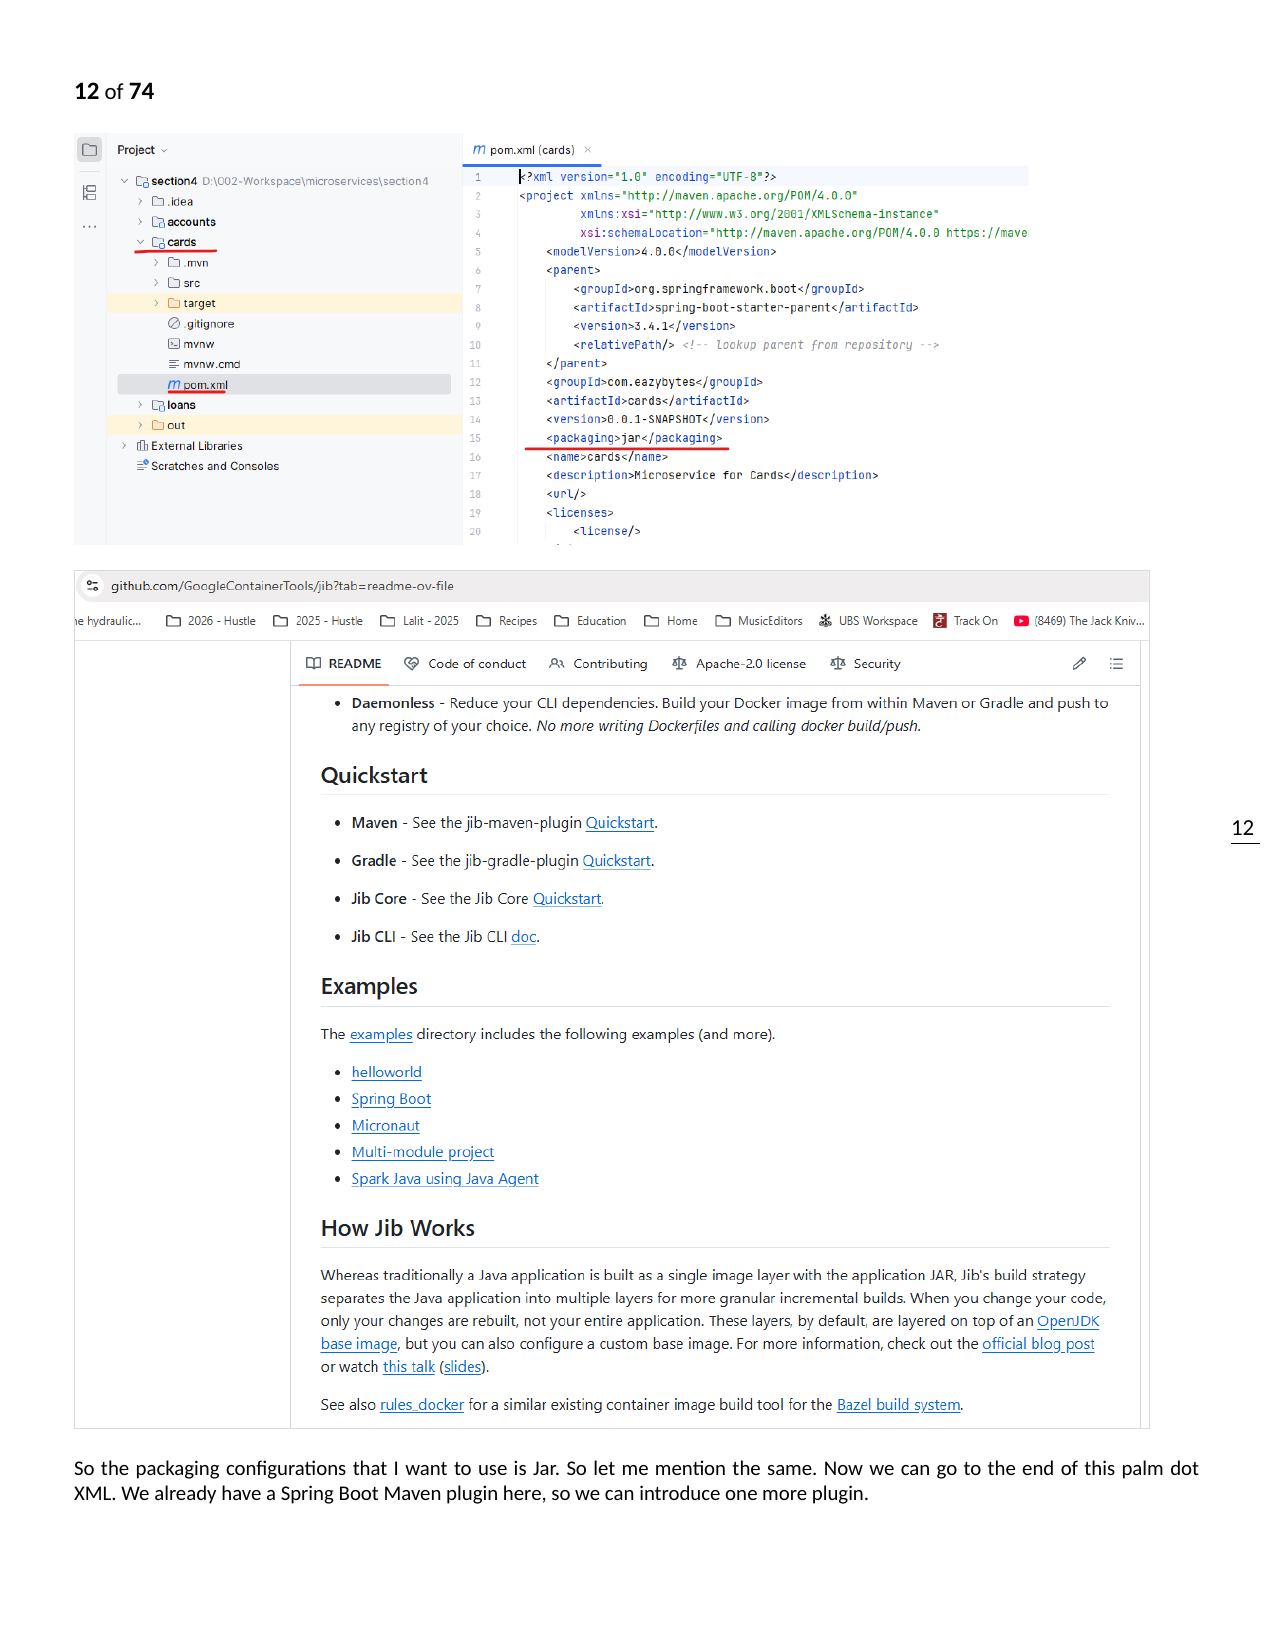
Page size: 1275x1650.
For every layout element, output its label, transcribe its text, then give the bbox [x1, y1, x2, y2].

text So the packaging configurations that I want to use is Jar. So let me mention the same. Now we can go to the end of this palm dot XML. We already have a Spring Boot Maven plugin here, so we can introduce one more plugin. [74, 1455, 1201, 1506]
picture [75, 571, 1149, 1428]
picture [73, 133, 1029, 545]
